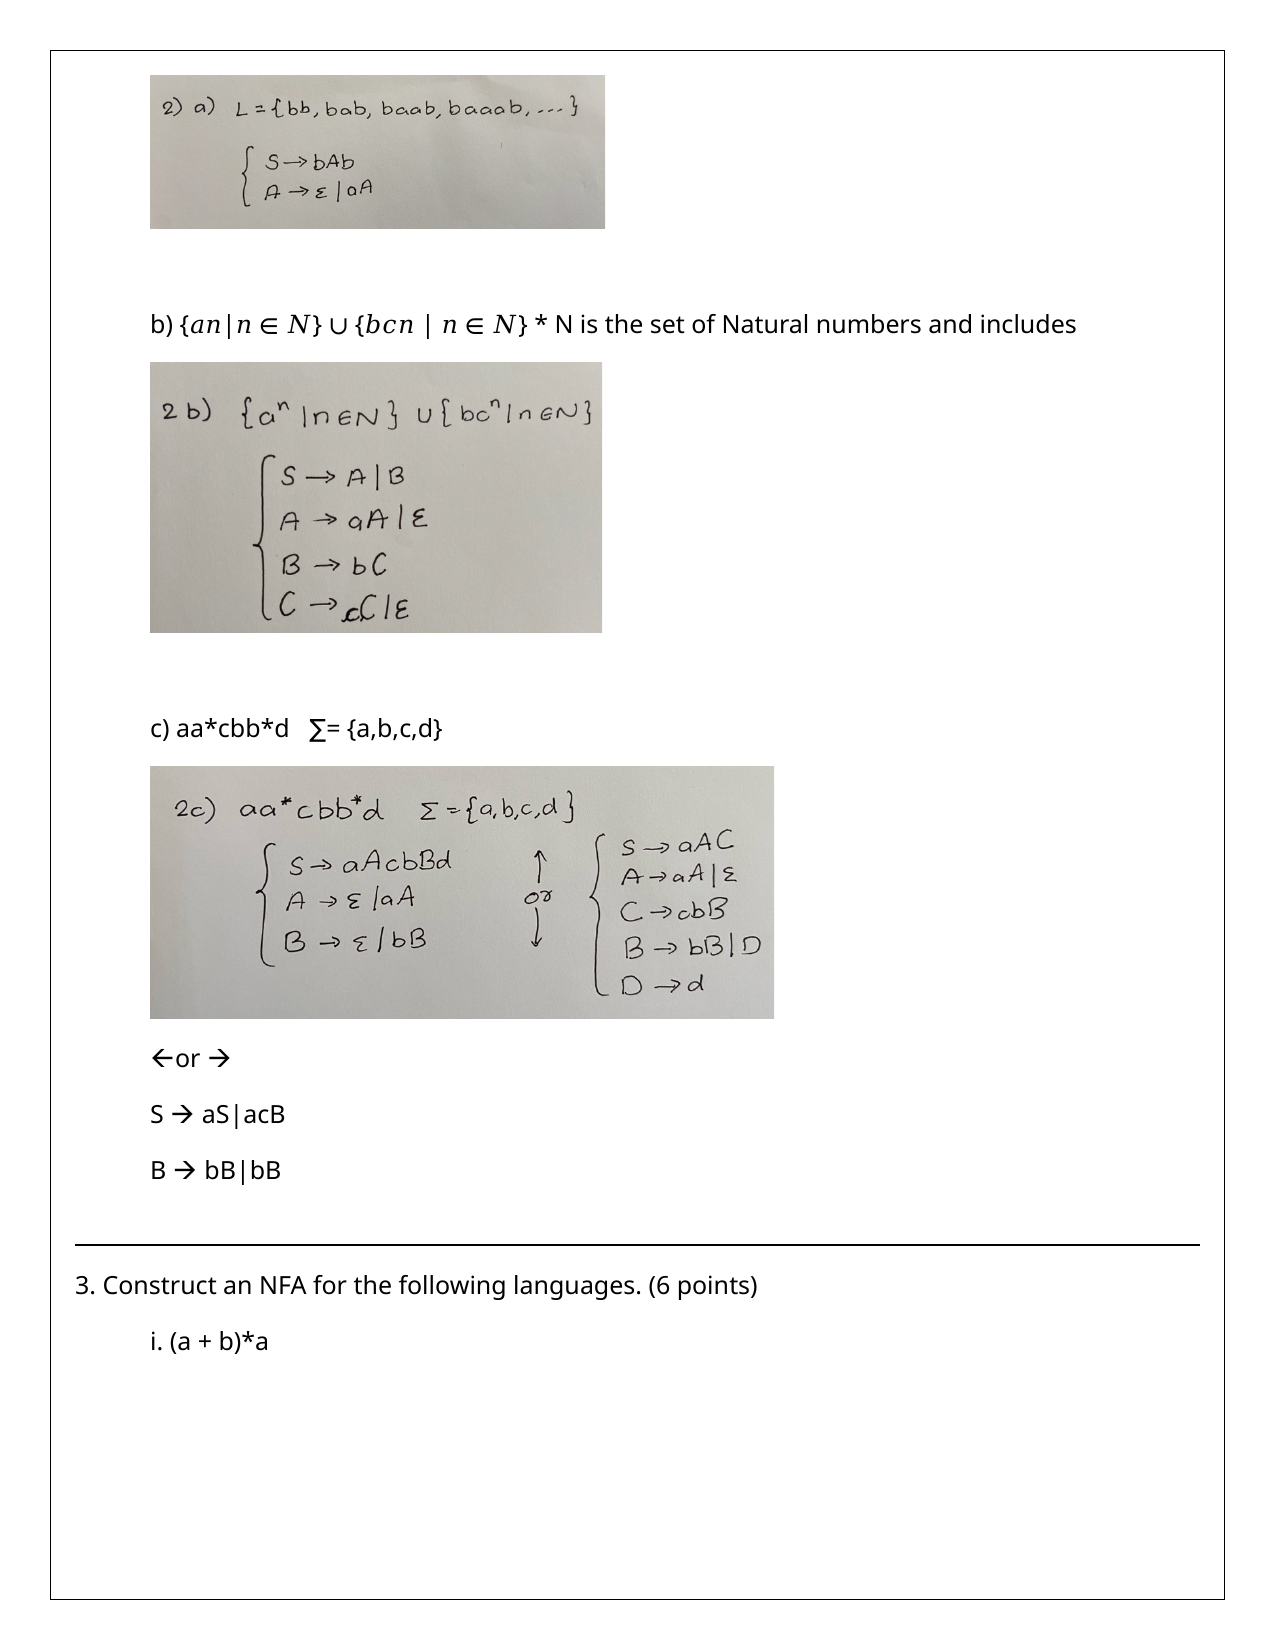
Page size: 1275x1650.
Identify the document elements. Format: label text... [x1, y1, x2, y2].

text i. (a + b)*a [75, 1323, 1200, 1357]
text 3. Construct an NFA for the following languages. (6 points) [75, 1267, 1200, 1301]
picture [150, 362, 603, 633]
picture [150, 766, 775, 1019]
text or [75, 1041, 1200, 1075]
text B bB|bB [75, 1152, 1200, 1187]
picture [150, 75, 605, 229]
text b) {𝑎𝑛|𝑛 ∈ 𝑁} ∪ {𝑏𝑐𝑛 | 𝑛 ∈ 𝑁} * N is the set of Natural numbers and includes [75, 306, 1200, 341]
text c) aa*cbb*d ∑= {a,b,c,d} [75, 711, 1200, 745]
text S aS|acB [75, 1097, 1200, 1131]
